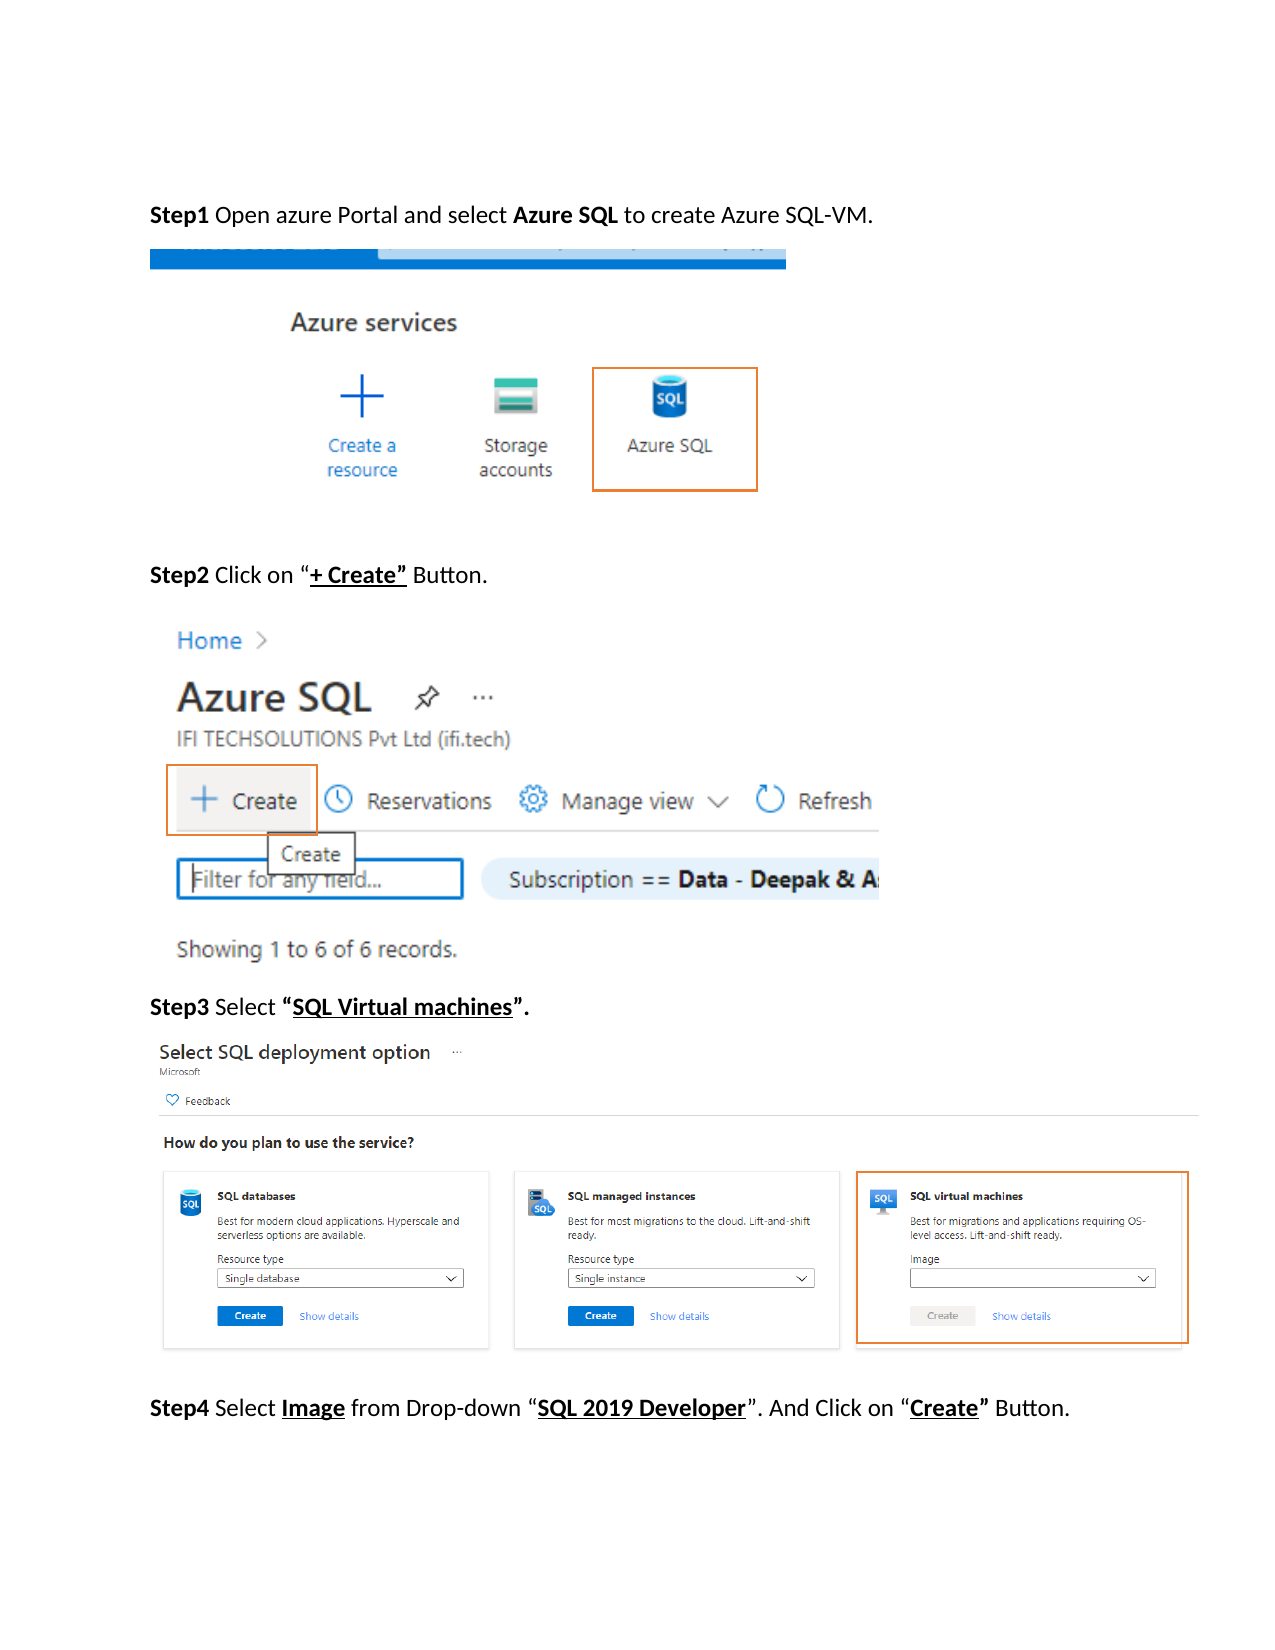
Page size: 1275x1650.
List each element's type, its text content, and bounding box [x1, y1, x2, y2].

picture [150, 608, 879, 972]
text Step3 Select “SQL Virtual machines”. [150, 991, 1125, 1021]
picture [150, 1040, 1199, 1373]
text Step4 Select Image from Drop-down “SQL 2019 Developer”. And Click on “Create” Button. [150, 1392, 1125, 1422]
text Step1 Open azure Portal and select Azure SQL to create Azure SQL-VM. [150, 199, 1125, 230]
picture [150, 249, 786, 541]
text Step2 Click on “+ Create” Button. [150, 559, 1125, 590]
